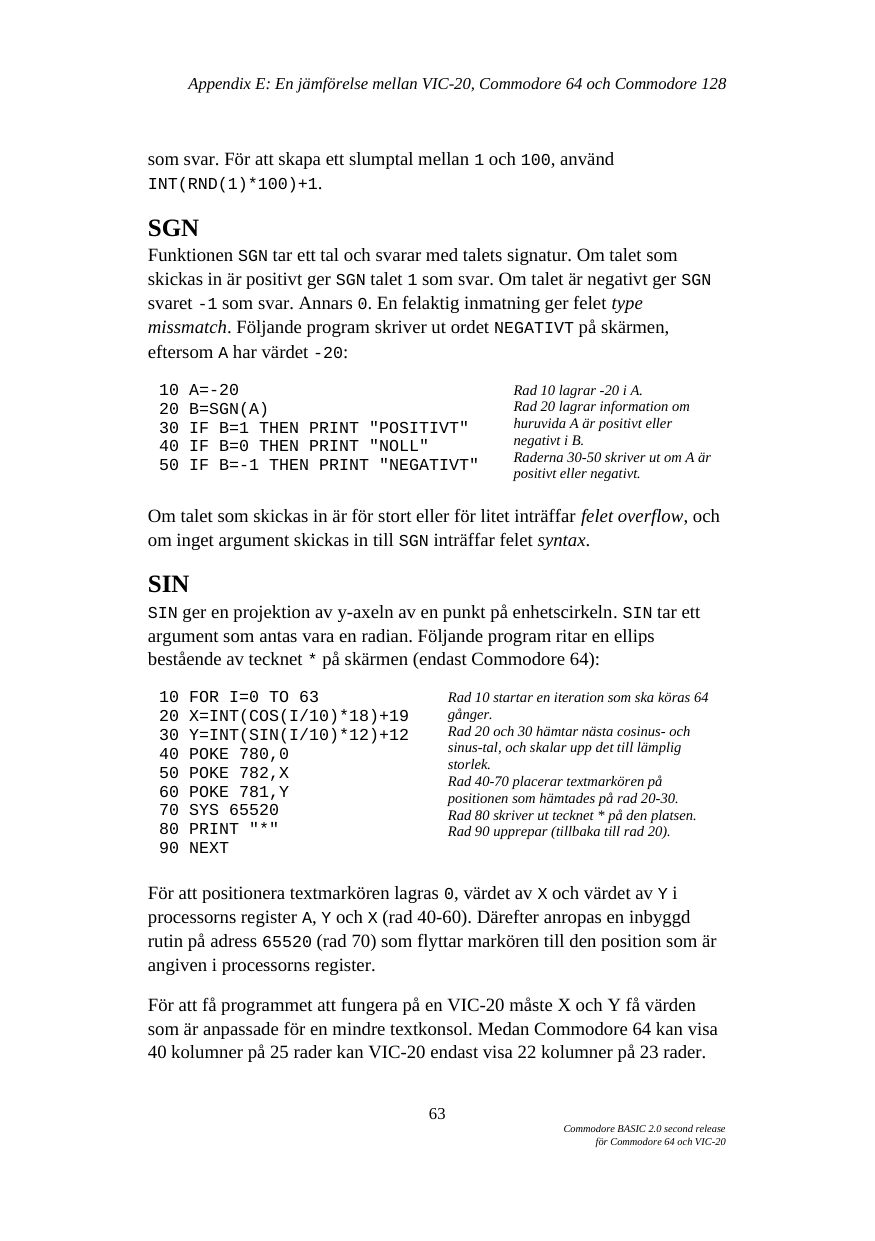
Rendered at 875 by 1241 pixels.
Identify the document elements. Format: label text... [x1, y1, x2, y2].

table_header 10 FOR I=0 TO 63 20 X=INT(COS(I/10)*18)+19 30 Y=INT(SIN(I/10)*12)+12 40 POKE 780,0 50 POKE 782,X 60 POKE 781,Y 70 SYS 65520 80 PRINT "*" 90 NEXT [148, 689, 436, 858]
text Funktionen SGN tar ett tal och svarar med talets signatur. Om talet som skickas in är positivt ger SGN talet 1 som svar. Om talet är negativt ger SGN svaret -1 som svar. Annars 0. En felaktig inmatning ger felet type missmatch. Följande program skriver ut ordet NEGATIVT på skärmen, eftersom A har värdet -20: [148, 244, 726, 363]
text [148, 148, 726, 194]
table_header 10 A=-20 20 B=SGN(A) 30 IF B=1 THEN PRINT "POSITIVT" 40 IF B=0 THEN PRINT "NOLL" 50 IF B=-1 THEN PRINT "NEGATIVT" [148, 381, 502, 482]
table_header Rad 10 lagrar -20 i A. Rad 20 lagrar information om huruvida A är positivt eller negativt i B. Raderna 30-50 skriver ut om A är positivt eller negativt. [502, 381, 725, 482]
text För att positionera textmarkören lagras 0, värdet av X och värdet av Y i processorns register A, Y och X (rad 40-60). Därefter anropas en inbyggd rutin på adress 65520 (rad 70) som flyttar markören till den position som är angiven i processorns register. [148, 858, 726, 976]
subtitle SGN [148, 213, 726, 242]
table_header Rad 10 startar en iteration som ska köras 64 gånger. Rad 20 och 30 hämtar nästa cosinus- och sinus-tal, och skalar upp det till lämplig storlek. Rad 40-70 placerar textmarkören på positionen som hämtades på rad 20-30. Rad 80 skriver ut tecknet * på den platsen. Rad 90 upprepar (tillbaka till rad 20). [436, 689, 725, 858]
text Om talet som skickas in är för stort eller för litet inträffar felet overflow, och om inget argument skickas in till SGN inträffar felet syntax. [148, 482, 726, 551]
subtitle SIN [148, 569, 726, 598]
text SIN ger en projektion av y-axeln av en punkt på enhetscirkeln. SIN tar ett argument som antas vara en radian. Följande program ritar en ellips bestående av tecknet * på skärmen (endast Commodore 64): [148, 601, 726, 670]
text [148, 994, 726, 1062]
